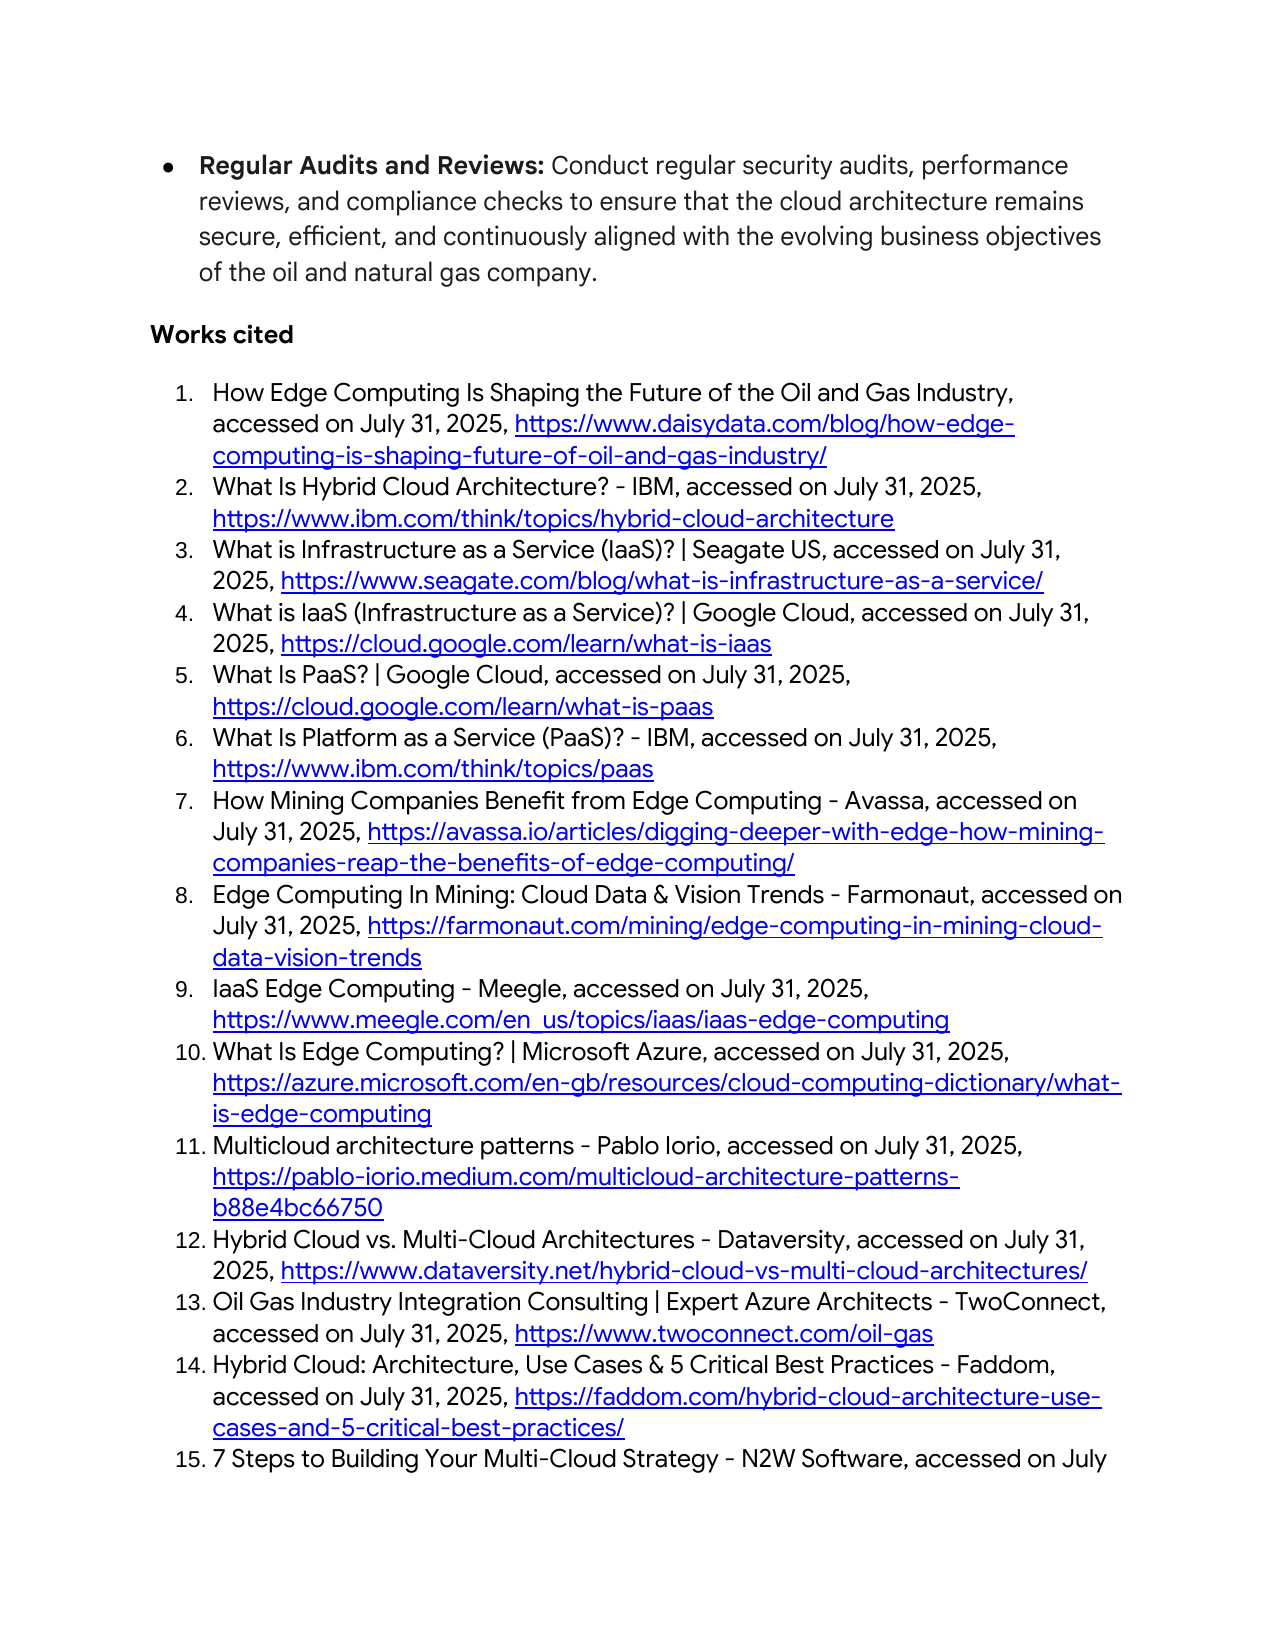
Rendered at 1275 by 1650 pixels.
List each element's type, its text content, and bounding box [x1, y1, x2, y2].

list Hybrid Cloud: Architecture, Use Cases & 5 Critical Best Practices - Faddom, accessed on July 31, 2025, https://faddom.com/hybrid-cloud-architecture-use-cases-and-5-critical-best-practices/ [175, 1349, 1125, 1443]
list What Is Platform as a Service (PaaS)? - IBM, accessed on July 31, 2025, https://www.ibm.com/think/topics/paas [175, 722, 1125, 785]
list How Mining Companies Benefit from Edge Computing - Avassa, accessed on July 31, 2025, https://avassa.io/articles/digging-deeper-with-edge-how-mining-companies-reap-the-benefits-of-edge-computing/ [175, 785, 1125, 879]
list What Is Edge Computing? | Microsoft Azure, accessed on July 31, 2025, https://azure.microsoft.com/en-gb/resources/cloud-computing-dictionary/what-is-edge-computing [175, 1036, 1125, 1130]
list What Is PaaS? | Google Cloud, accessed on July 31, 2025, https://cloud.google.com/learn/what-is-paas [175, 659, 1125, 722]
subtitle Works cited [150, 319, 1125, 351]
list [175, 1443, 1125, 1475]
list What Is Hybrid Cloud Architecture? - IBM, accessed on July 31, 2025, https://www.ibm.com/think/topics/hybrid-cloud-architecture [175, 471, 1125, 534]
list Hybrid Cloud vs. Multi-Cloud Architectures - Dataversity, accessed on July 31, 2025, https://www.dataversity.net/hybrid-cloud-vs-multi-cloud-architectures/ [175, 1224, 1125, 1287]
list Edge Computing In Mining: Cloud Data & Vision Trends - Farmonaut, accessed on July 31, 2025, https://farmonaut.com/mining/edge-computing-in-mining-cloud-data-vision-trends [175, 879, 1125, 973]
list What is IaaS (Infrastructure as a Service)? | Google Cloud, accessed on July 31, 2025, https://cloud.google.com/learn/what-is-iaas [175, 597, 1125, 659]
list Multicloud architecture patterns - Pablo Iorio, accessed on July 31, 2025, https://pablo-iorio.medium.com/multicloud-architecture-patterns-b88e4bc66750 [175, 1130, 1125, 1224]
list Regular Audits and Reviews: Conduct regular security audits, performance reviews, and compliance checks to ensure that the cloud architecture remains secure, efficient, and continuously aligned with the evolving business objectives of the oil and natural gas company. [161, 150, 1125, 288]
list How Edge Computing Is Shaping the Future of the Oil and Gas Industry, accessed on July 31, 2025, https://www.daisydata.com/blog/how-edge-computing-is-shaping-future-of-oil-and-gas-industry/ [175, 377, 1125, 471]
list Oil Gas Industry Integration Consulting | Expert Azure Architects - TwoConnect, accessed on July 31, 2025, https://www.twoconnect.com/oil-gas [175, 1287, 1125, 1349]
list What is Infrastructure as a Service (IaaS)? | Seagate US, accessed on July 31, 2025, https://www.seagate.com/blog/what-is-infrastructure-as-a-service/ [175, 534, 1125, 597]
list IaaS Edge Computing - Meegle, accessed on July 31, 2025, https://www.meegle.com/en_us/topics/iaas/iaas-edge-computing [175, 973, 1125, 1036]
